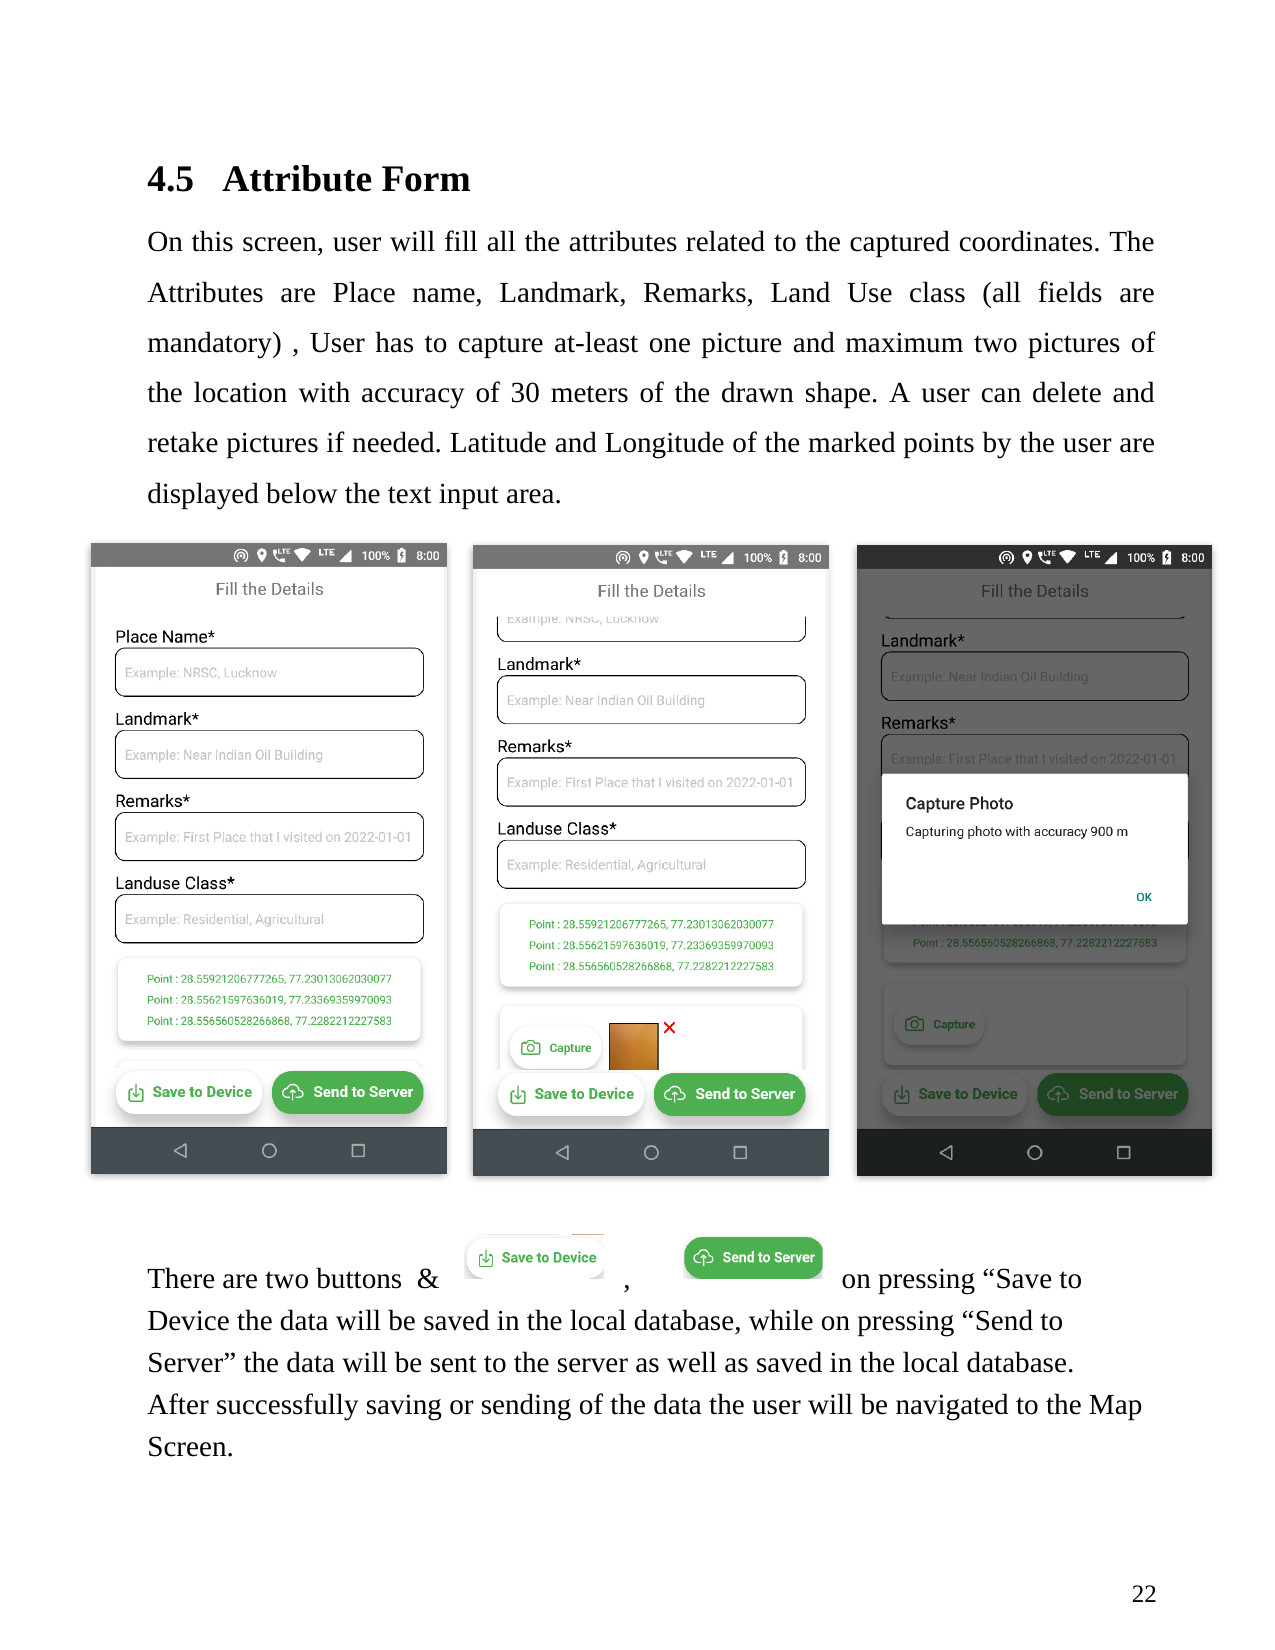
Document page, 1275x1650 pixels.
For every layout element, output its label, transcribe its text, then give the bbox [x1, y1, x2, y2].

picture [682, 1234, 828, 1282]
subtitle Attribute Form [147, 156, 1156, 199]
text On this screen, user will fill all the attributes related to the captured coordinates. The Attributes are Place name, Landmark, Remarks, Land Use class (all fields are mandatory) , User has to capture at-least one picture and maximum two pictures of the location with accuracy of 30 meters of the drawn shape. A user can delete and retake pictures if needed. Latitude and Longitude of the marked points by the user are displayed below the text input area. [147, 224, 1156, 509]
picture [463, 1234, 609, 1283]
picture [473, 545, 829, 1176]
picture [91, 543, 447, 1174]
text There are two buttons & , on pressing “Save to Device the data will be saved in the local database, while on pressing “Send to Server” the data will be sent to the server as well as saved in the local database. [147, 1261, 1156, 1379]
text After successfully saving or sending of the data the user will be navigated to the Map Screen. [147, 1387, 1156, 1462]
picture [857, 545, 1212, 1176]
